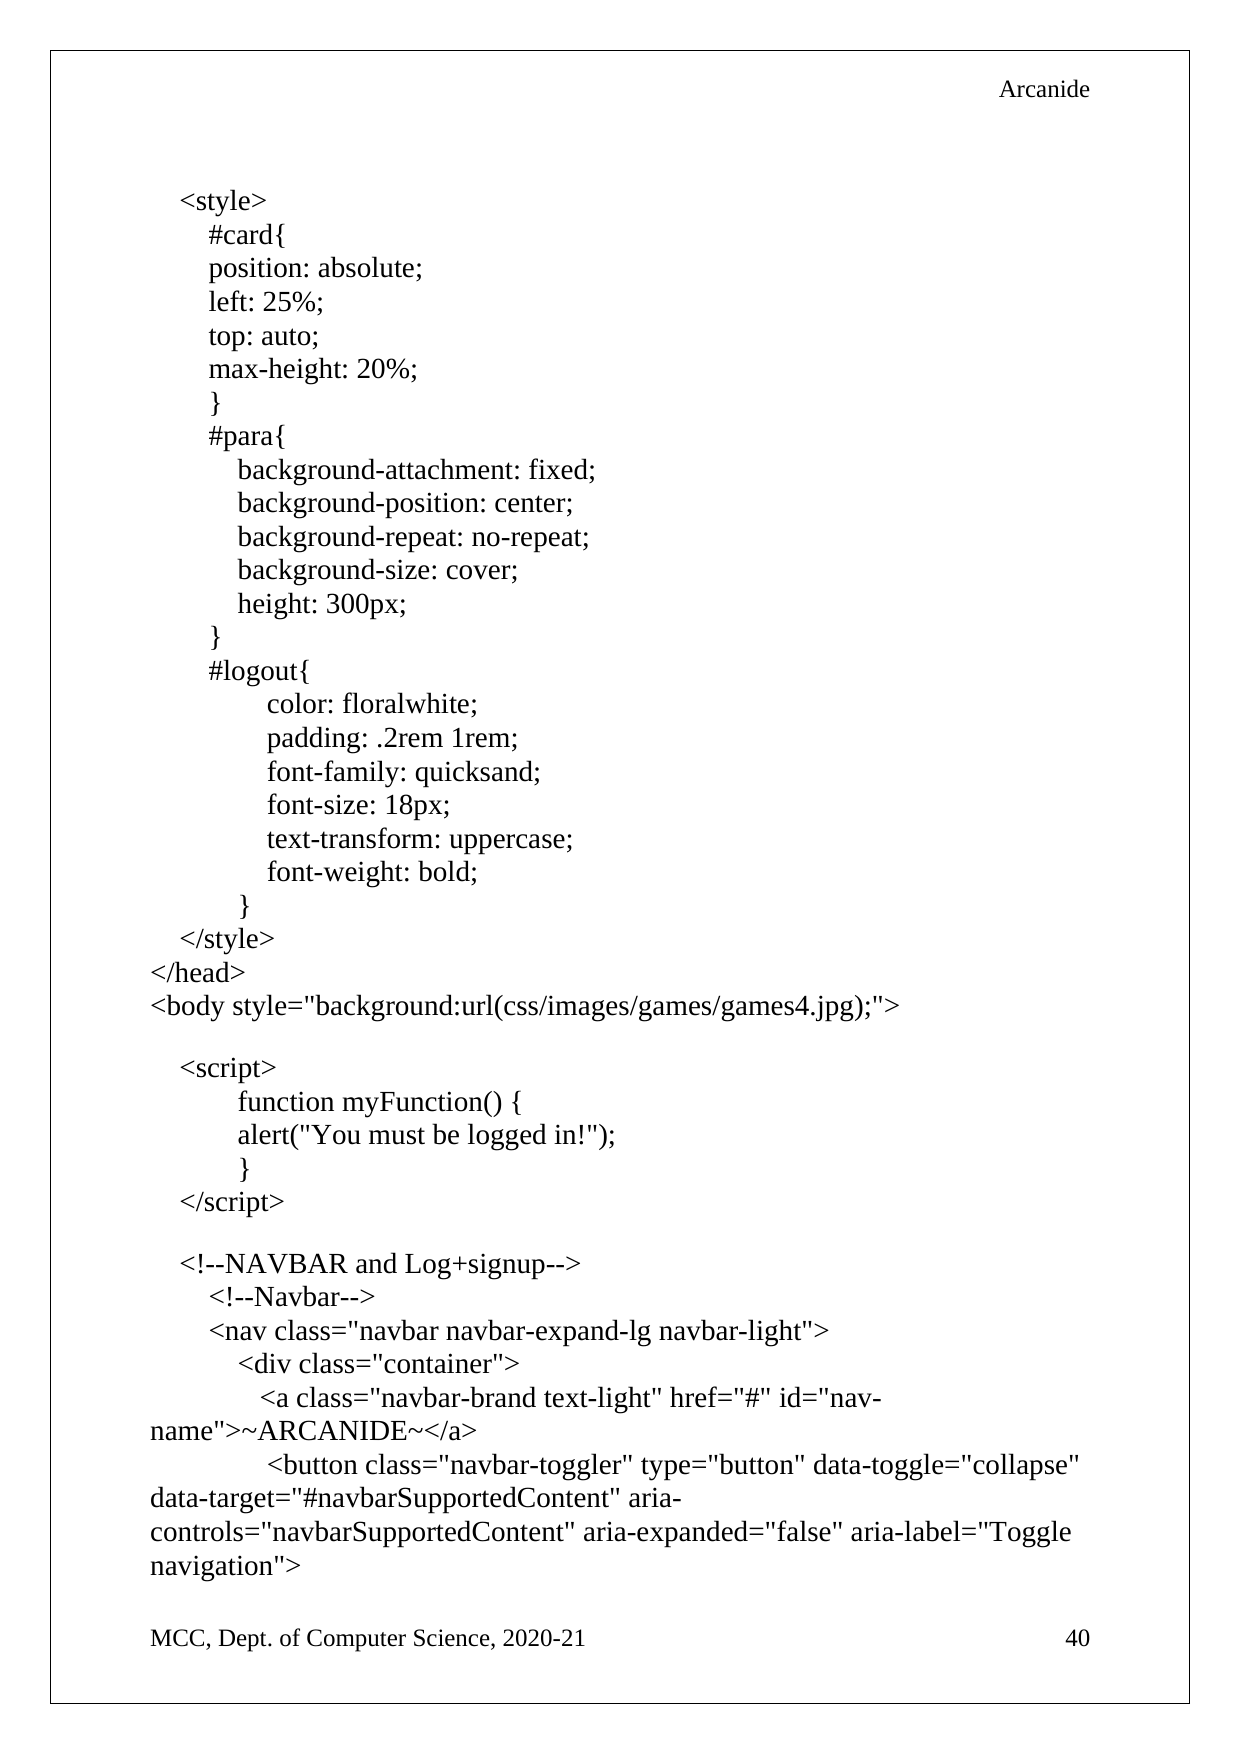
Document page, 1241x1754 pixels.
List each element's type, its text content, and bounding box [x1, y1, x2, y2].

text } [150, 385, 1090, 418]
text #logout{ [150, 653, 1090, 687]
text <!--NAVBAR and Log+signup--> [150, 1246, 1090, 1279]
text padding: .2rem 1rem; [150, 720, 1090, 754]
text background-repeat: no-repeat; [150, 519, 1090, 552]
text font-size: 18px; [150, 787, 1090, 821]
text } [150, 1151, 1090, 1184]
text <button class="navbar-toggler" type="button" data-toggle="collapse" data-target="#navbarSupportedContent" aria-controls="navbarSupportedContent" aria-expanded="false" aria-label="Toggle navigation"> [150, 1447, 1090, 1581]
text <!--Navbar--> [150, 1279, 1090, 1313]
text max-height: 20%; [150, 351, 1090, 385]
text <style> [150, 183, 1090, 217]
text height: 300px; [150, 586, 1090, 619]
text } [150, 619, 1090, 653]
text background-attachment: fixed; [150, 452, 1090, 485]
text #para{ [150, 418, 1090, 452]
text function myFunction() { [150, 1084, 1090, 1117]
text <script> [150, 1050, 1090, 1084]
text background-size: cover; [150, 552, 1090, 586]
text <div class="container"> [150, 1346, 1090, 1380]
text color: floralwhite; [150, 687, 1090, 720]
text </script> [150, 1184, 1090, 1218]
text #card{ [150, 217, 1090, 251]
text background-position: center; [150, 485, 1090, 519]
text font-weight: bold; [150, 854, 1090, 888]
text <a class="navbar-brand text-light" href="#" id="nav-name">~ARCANIDE~</a> [150, 1380, 1090, 1447]
text alert("You must be logged in!"); [150, 1117, 1090, 1151]
text font-family: quicksand; [150, 754, 1090, 787]
text position: absolute; [150, 251, 1090, 284]
text text-transform: uppercase; [150, 821, 1090, 854]
text </head> [150, 955, 1090, 988]
text <nav class="navbar navbar-expand-lg navbar-light"> [150, 1313, 1090, 1346]
text <body style="background:url(css/images/games/games4.jpg);"> [150, 988, 1090, 1022]
text } [150, 888, 1090, 921]
text left: 25%; [150, 284, 1090, 318]
text top: auto; [150, 318, 1090, 351]
text </style> [150, 921, 1090, 955]
